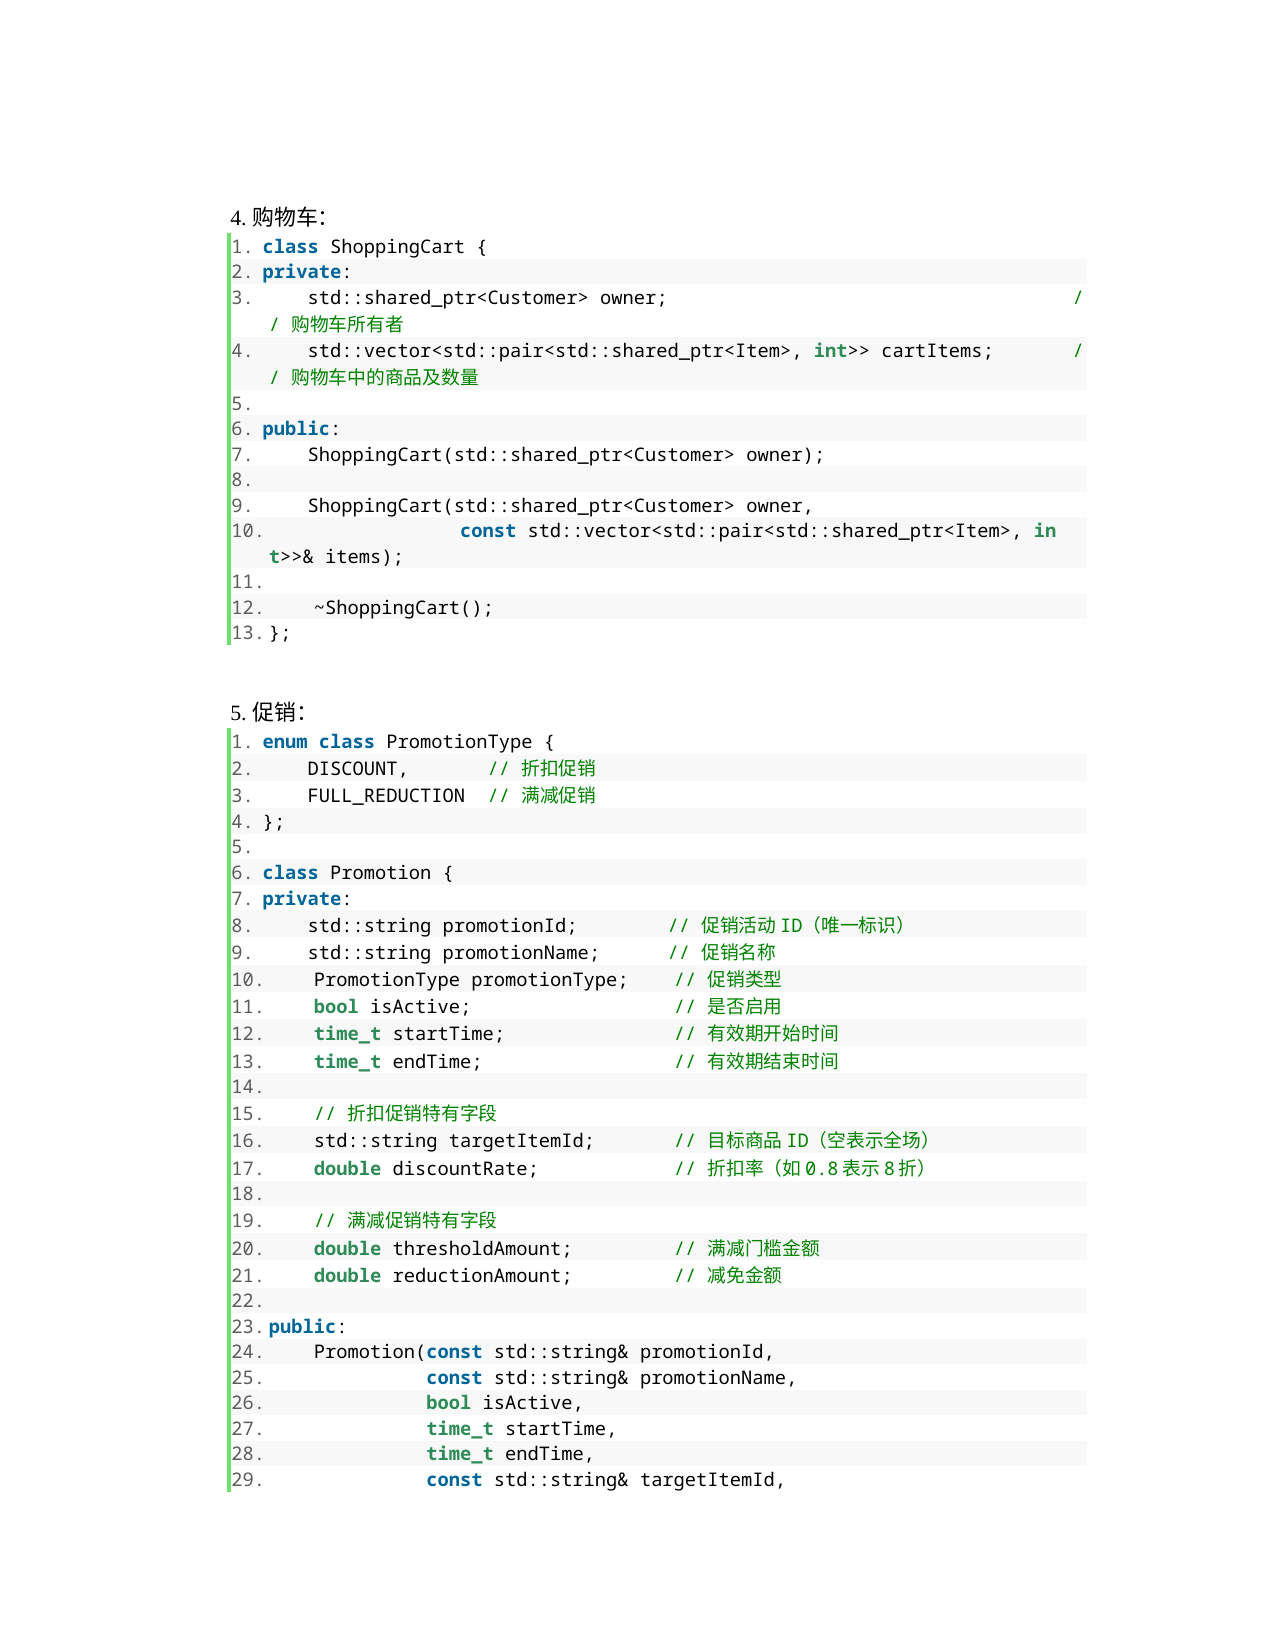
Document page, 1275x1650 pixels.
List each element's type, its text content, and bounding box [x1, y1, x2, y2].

list double reductionAmount; // 减免金额 [231, 1260, 1087, 1288]
list std::vector<std::pair<std::shared_ptr<Item>, int>> cartItems; // 购物车中的商品及数量 [231, 337, 1087, 390]
list class ShoppingCart { [231, 233, 1087, 259]
list enum class PromotionType { [231, 728, 1087, 754]
list ShoppingCart(std::shared_ptr<Customer> owner); [231, 441, 1087, 466]
list std::string promotionName; // 促销名称 [231, 937, 1087, 965]
list const std::string& targetItemId, [231, 1466, 1087, 1492]
list // 满减促销特有字段 [231, 1206, 1087, 1233]
list const std::vector<std::pair<std::shared_ptr<Item>, int>>& items); [231, 517, 1087, 568]
list time_t startTime, [231, 1415, 1087, 1441]
list private: [231, 885, 1087, 910]
list class Promotion { [231, 859, 1087, 885]
list public: [231, 415, 1087, 441]
list bool isActive; // 是否启用 [231, 992, 1087, 1019]
list // 折扣促销特有字段 [231, 1099, 1087, 1126]
list private: [231, 259, 1087, 284]
list time_t startTime; // 有效期开始时间 [231, 1019, 1087, 1046]
list std::shared_ptr<Customer> owner; // 购物车所有者 [231, 284, 1087, 337]
list std::string promotionId; // 促销活动ID（唯一标识） [231, 910, 1087, 937]
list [231, 1339, 1087, 1364]
list time_t endTime; // 有效期结束时间 [231, 1046, 1087, 1073]
list time_t endTime, [231, 1441, 1087, 1466]
list ShoppingCart(std::shared_ptr<Customer> owner, [231, 492, 1087, 517]
list DISCOUNT, // 折扣促销 [231, 754, 1087, 781]
list double thresholdAmount; // 满减门槛金额 [231, 1233, 1087, 1260]
list bool isActive, [231, 1390, 1087, 1415]
list const std::string& promotionName, [231, 1364, 1087, 1390]
list 5. 促销： [186, 687, 1087, 728]
list }; [231, 619, 1087, 645]
list ~ShoppingCart(); [231, 594, 1087, 619]
list double discountRate; // 折扣率（如0.8表示8折） [231, 1153, 1087, 1181]
list }; [231, 808, 1087, 834]
list FULL_REDUCTION // 满减促销 [231, 781, 1087, 808]
list 4. 购物车： [186, 192, 1087, 233]
list std::string targetItemId; // 目标商品ID（空表示全场） [231, 1126, 1087, 1153]
list public: [231, 1313, 1087, 1339]
list PromotionType promotionType; // 促销类型 [231, 965, 1087, 992]
